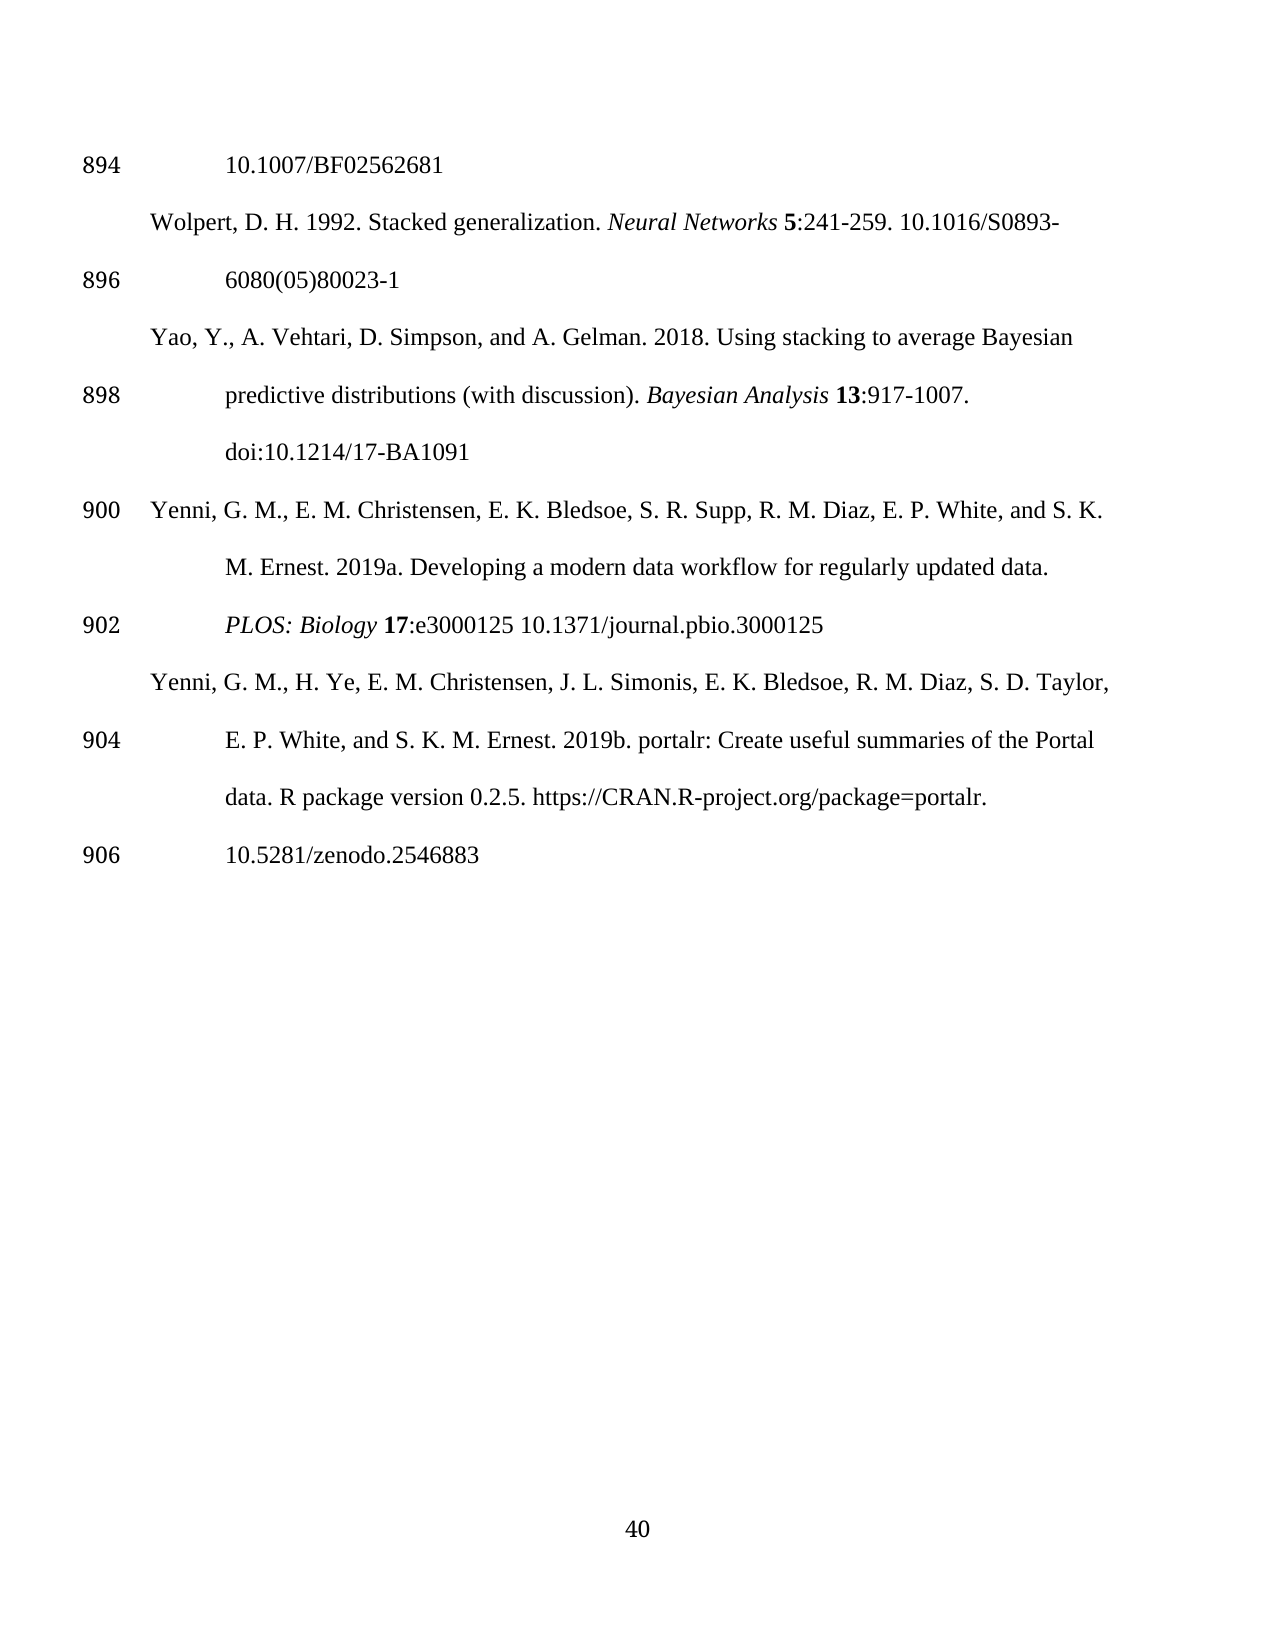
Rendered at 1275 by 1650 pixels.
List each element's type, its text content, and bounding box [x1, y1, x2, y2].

text Yenni, G. M., H. Ye, E. M. Christensen, J. L. Simonis, E. K. Bledsoe, R. M. Diaz, S. D. Taylor, E. P. White, and S. K. M. Ernest. 2019b. portalr: Create useful summaries of the Portal data. R package version 0.2.5. https://CRAN.R-project.org/package=portalr. 10.5281/zenodo.2546883 [150, 667, 1125, 869]
text Yao, Y., A. Vehtari, D. Simpson, and A. Gelman. 2018. Using stacking to average Bayesian predictive distributions (with discussion). Bayesian Analysis 13:917-1007. doi:10.1214/17-BA1091 [150, 322, 1125, 466]
text Yenni, G. M., E. M. Christensen, E. K. Bledsoe, S. R. Supp, R. M. Diaz, E. P. White, and S. K. M. Ernest. 2019a. Developing a modern data workflow for regularly updated data. PLOS: Biology 17:e3000125 10.1371/journal.pbio.3000125 [150, 495, 1125, 639]
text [150, 150, 1125, 179]
text Wolpert, D. H. 1992. Stacked generalization. Neural Networks 5:241-259. 10.1016/S0893-6080(05)80023-1 [150, 207, 1125, 294]
